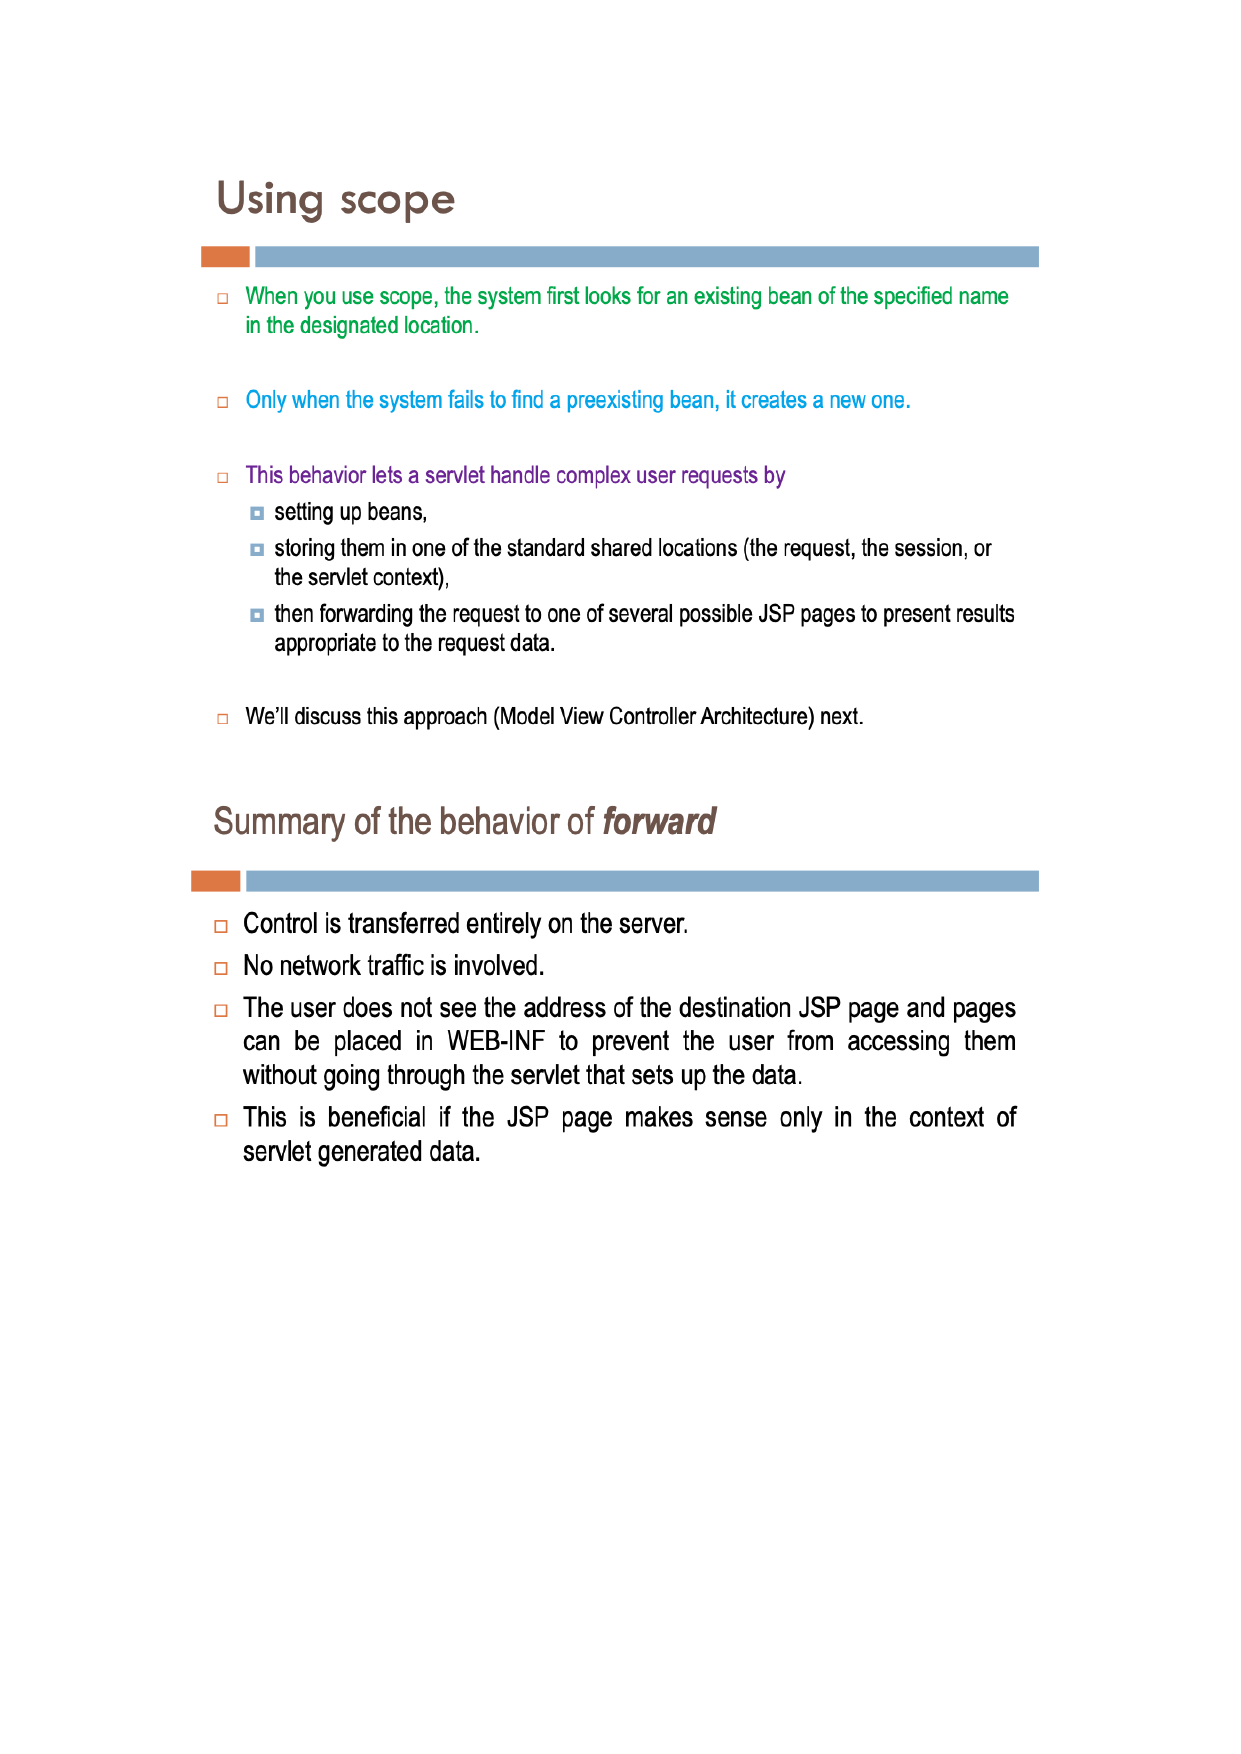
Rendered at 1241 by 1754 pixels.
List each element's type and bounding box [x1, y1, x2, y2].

picture [187, 162, 1053, 763]
picture [187, 779, 1053, 1248]
